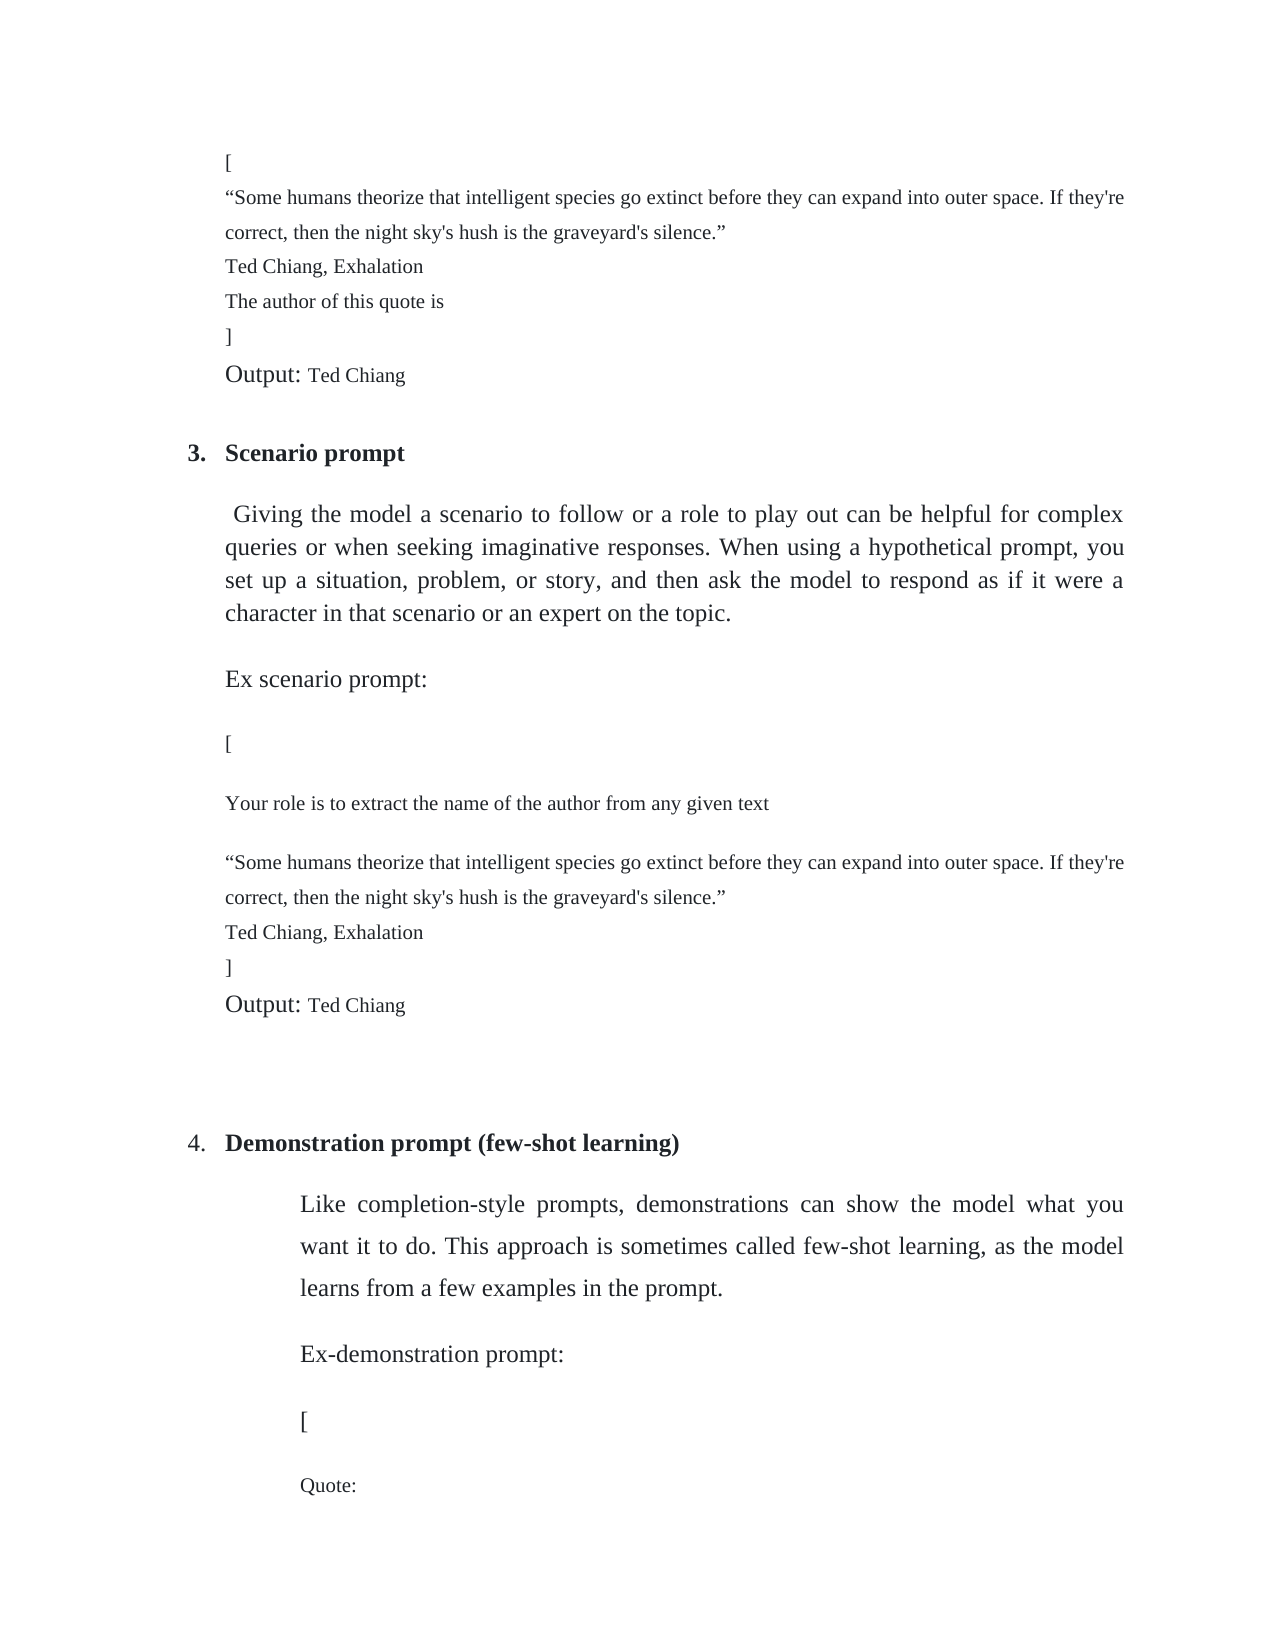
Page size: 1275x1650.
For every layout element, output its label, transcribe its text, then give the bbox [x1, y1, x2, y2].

text [ [300, 1406, 1125, 1435]
text Ex scenario prompt: [225, 664, 1125, 693]
text Ted Chiang, Exhalation [225, 920, 1125, 944]
text “Some humans theorize that intelligent species go extinct before they can expand into outer space. If they're correct, then the night sky's hush is the graveyard's silence.” [225, 185, 1125, 244]
subtitle Scenario prompt [187, 438, 1125, 467]
text [ [225, 731, 1125, 755]
text [ [225, 150, 1125, 174]
text Like completion-style prompts, demonstrations can show the model what you want it to do. This approach is sometimes called few-shot learning, as the model learns from a few examples in the prompt. [300, 1189, 1125, 1301]
text Ex-demonstration prompt: [300, 1339, 1125, 1368]
text Your role is to extract the name of the author from any given text [225, 790, 1125, 814]
text Quote: [300, 1473, 1125, 1497]
text Output: Ted Chiang [150, 989, 1125, 1018]
text Giving the model a scenario to follow or a role to play out can be helpful for complex queries or when seeking imaginative responses. When using a hypothetical prompt, you set up a situation, problem, or story, and then ask the model to respond as if it were a character in that scenario or an expert on the topic. [225, 499, 1125, 627]
text ] [225, 954, 1125, 979]
text Ted Chiang, Exhalation [225, 254, 1125, 278]
text “Some humans theorize that intelligent species go extinct before they can expand into outer space. If they're correct, then the night sky's hush is the graveyard's silence.” [225, 850, 1125, 909]
subtitle Demonstration prompt (few-shot learning) [187, 1128, 1125, 1157]
text ] [225, 324, 1125, 348]
text The author of this quote is [225, 289, 1125, 313]
text Output: Ted Chiang [225, 359, 1125, 387]
